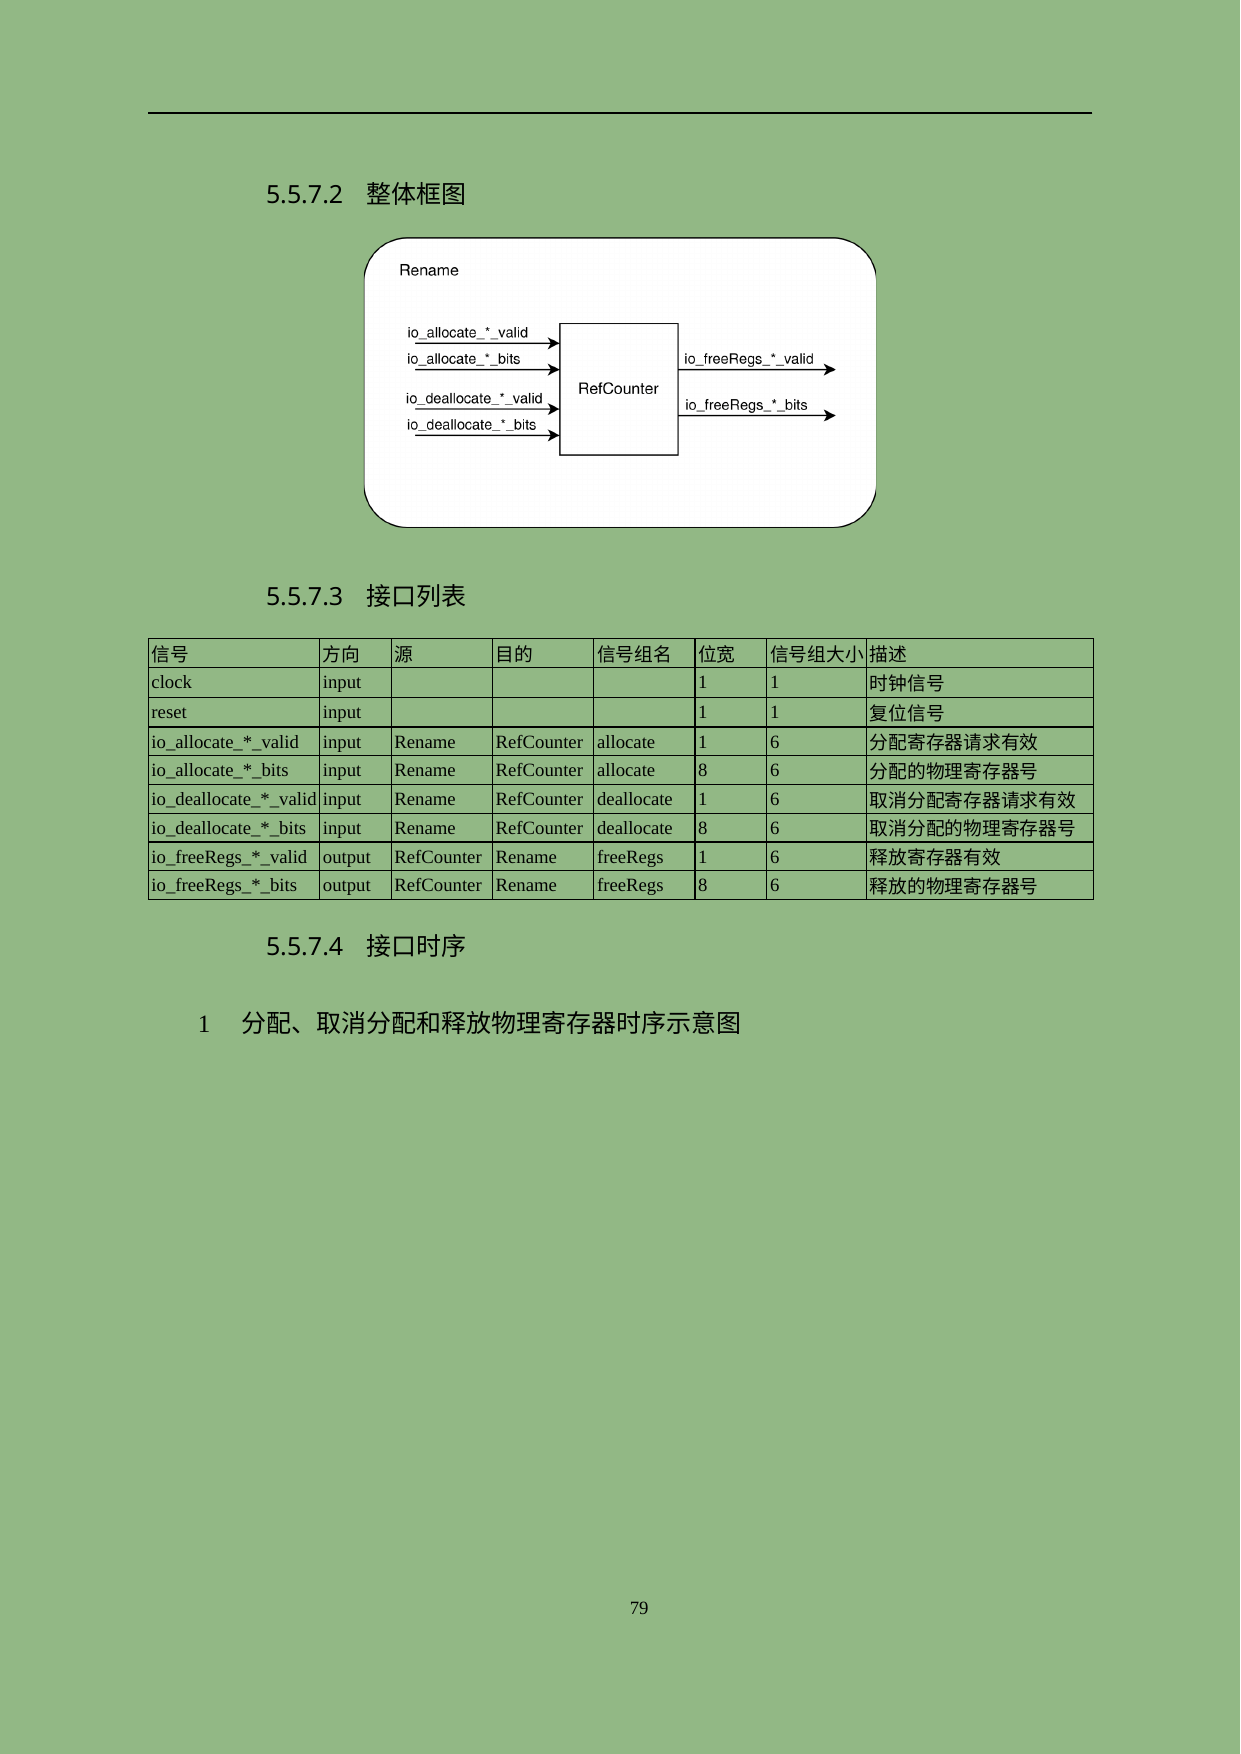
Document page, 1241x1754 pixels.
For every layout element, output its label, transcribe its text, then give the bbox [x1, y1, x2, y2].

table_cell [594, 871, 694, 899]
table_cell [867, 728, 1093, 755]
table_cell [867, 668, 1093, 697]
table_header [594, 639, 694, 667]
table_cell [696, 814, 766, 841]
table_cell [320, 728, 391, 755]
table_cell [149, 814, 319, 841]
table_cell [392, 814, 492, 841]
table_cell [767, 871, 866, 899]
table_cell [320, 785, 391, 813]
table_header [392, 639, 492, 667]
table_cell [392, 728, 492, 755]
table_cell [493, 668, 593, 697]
text 接口列表 [266, 560, 1092, 628]
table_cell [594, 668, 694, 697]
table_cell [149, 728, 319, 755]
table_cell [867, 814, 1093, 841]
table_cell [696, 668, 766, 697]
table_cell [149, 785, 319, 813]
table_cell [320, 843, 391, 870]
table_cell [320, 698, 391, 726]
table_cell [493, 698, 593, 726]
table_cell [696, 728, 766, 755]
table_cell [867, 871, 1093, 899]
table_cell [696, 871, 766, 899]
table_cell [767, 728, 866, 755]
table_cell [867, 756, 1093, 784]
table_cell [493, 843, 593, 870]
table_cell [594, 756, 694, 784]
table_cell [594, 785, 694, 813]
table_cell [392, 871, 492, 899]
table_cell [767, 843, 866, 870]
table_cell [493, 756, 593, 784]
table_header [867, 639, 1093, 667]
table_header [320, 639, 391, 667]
picture [363, 237, 877, 528]
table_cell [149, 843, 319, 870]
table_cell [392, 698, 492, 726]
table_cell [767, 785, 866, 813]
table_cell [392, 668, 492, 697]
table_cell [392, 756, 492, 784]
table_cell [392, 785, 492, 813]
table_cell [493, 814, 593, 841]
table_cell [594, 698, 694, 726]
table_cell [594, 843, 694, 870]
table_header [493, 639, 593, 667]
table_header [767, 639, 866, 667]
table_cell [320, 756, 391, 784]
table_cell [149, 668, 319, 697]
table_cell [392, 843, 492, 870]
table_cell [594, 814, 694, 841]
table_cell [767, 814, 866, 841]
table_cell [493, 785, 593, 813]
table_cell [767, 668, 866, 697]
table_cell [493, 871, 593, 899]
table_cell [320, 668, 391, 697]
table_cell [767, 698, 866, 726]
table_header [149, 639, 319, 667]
list 分配、取消分配和释放物理寄存器时序示意图 [198, 988, 1092, 1056]
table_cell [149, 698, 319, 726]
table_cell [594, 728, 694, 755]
text 整体框图 [266, 159, 1092, 227]
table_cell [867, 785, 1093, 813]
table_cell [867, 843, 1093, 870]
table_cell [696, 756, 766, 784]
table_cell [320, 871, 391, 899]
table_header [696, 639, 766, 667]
text 接口时序 [266, 910, 1092, 978]
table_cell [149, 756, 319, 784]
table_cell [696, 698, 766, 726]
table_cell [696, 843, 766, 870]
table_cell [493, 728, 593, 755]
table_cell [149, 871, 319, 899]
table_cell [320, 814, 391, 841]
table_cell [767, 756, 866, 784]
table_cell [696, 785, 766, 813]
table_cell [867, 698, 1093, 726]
